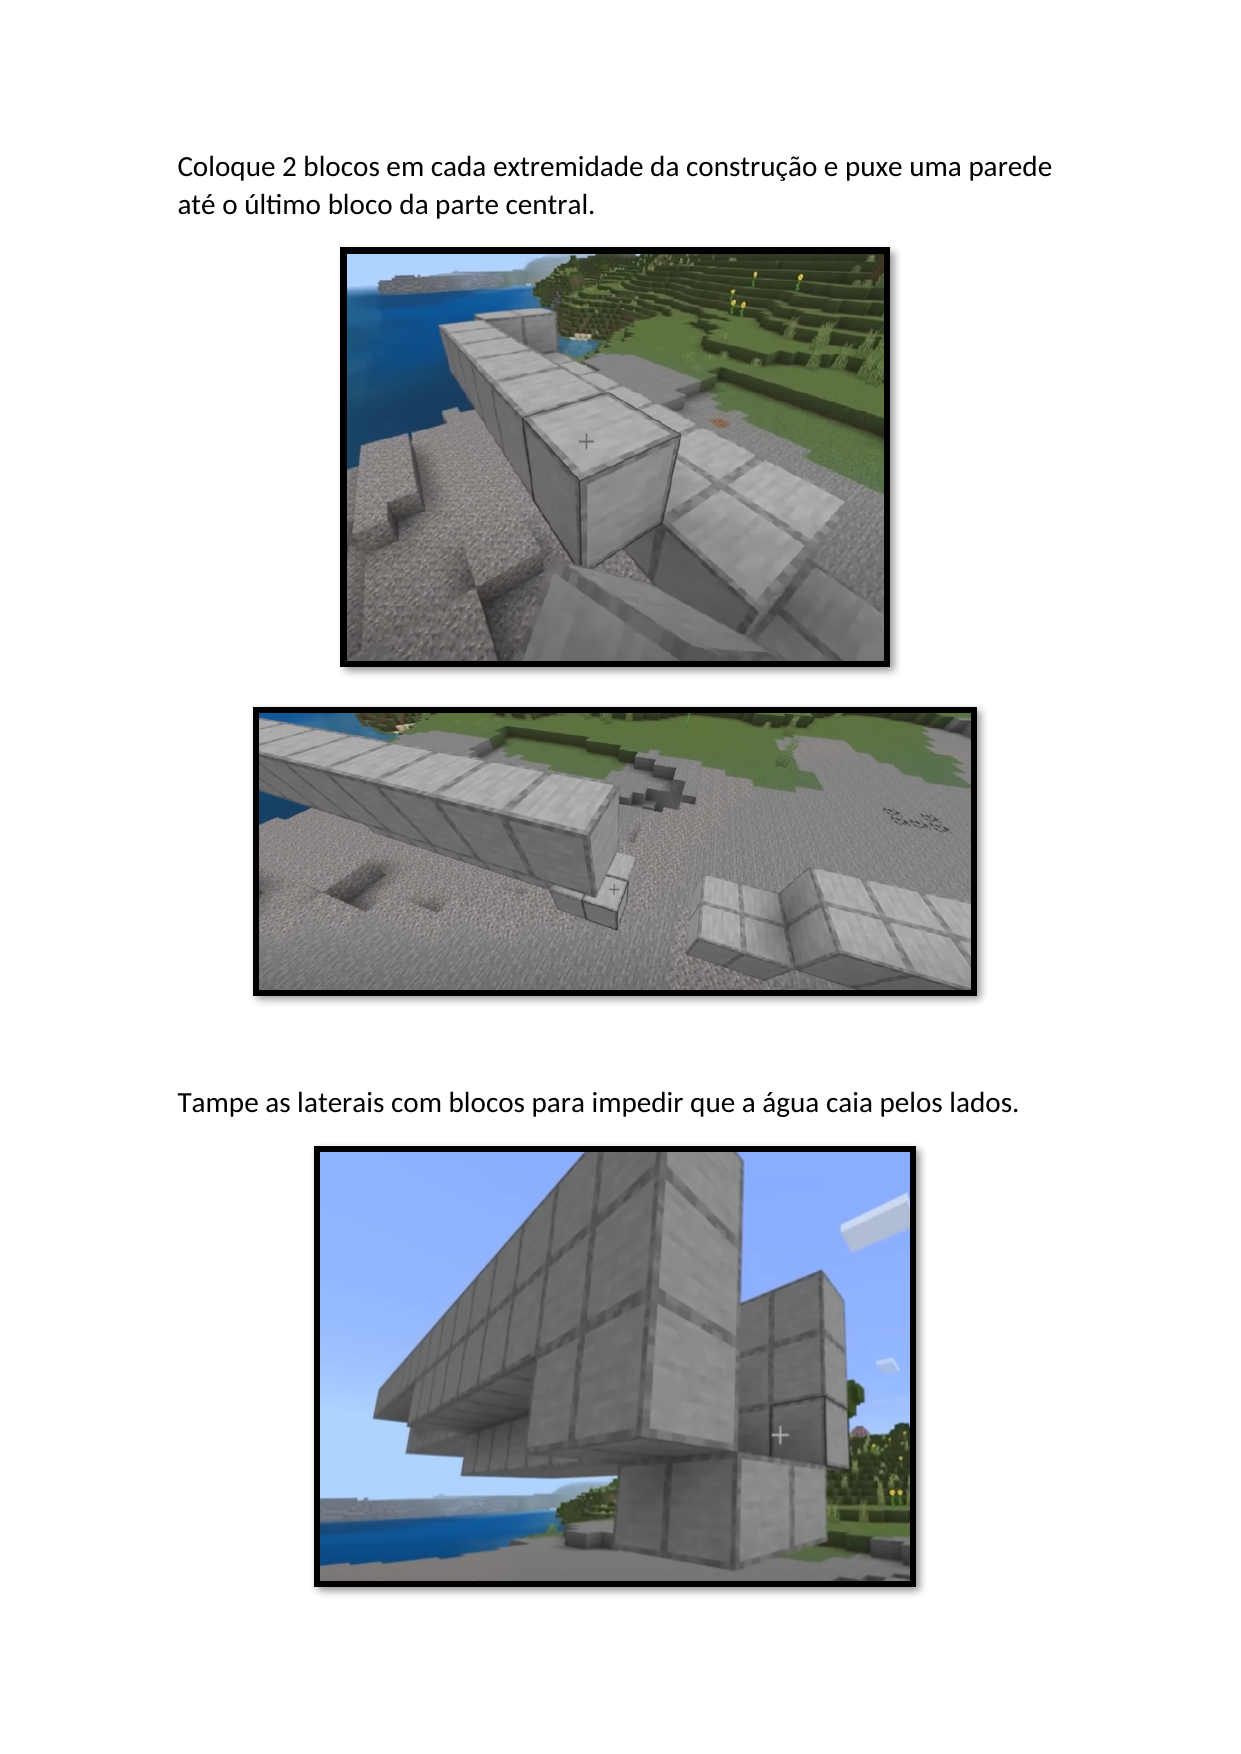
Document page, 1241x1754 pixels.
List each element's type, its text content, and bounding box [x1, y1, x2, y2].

picture [320, 1152, 910, 1581]
text Tampe as laterais com blocos para impedir que a água caia pelos lados. [177, 1084, 1063, 1120]
picture [259, 713, 971, 990]
picture [347, 254, 884, 661]
text Coloque 2 blocos em cada extremidade da construção e puxe uma parede até o último bloco da parte central. [177, 148, 1063, 222]
